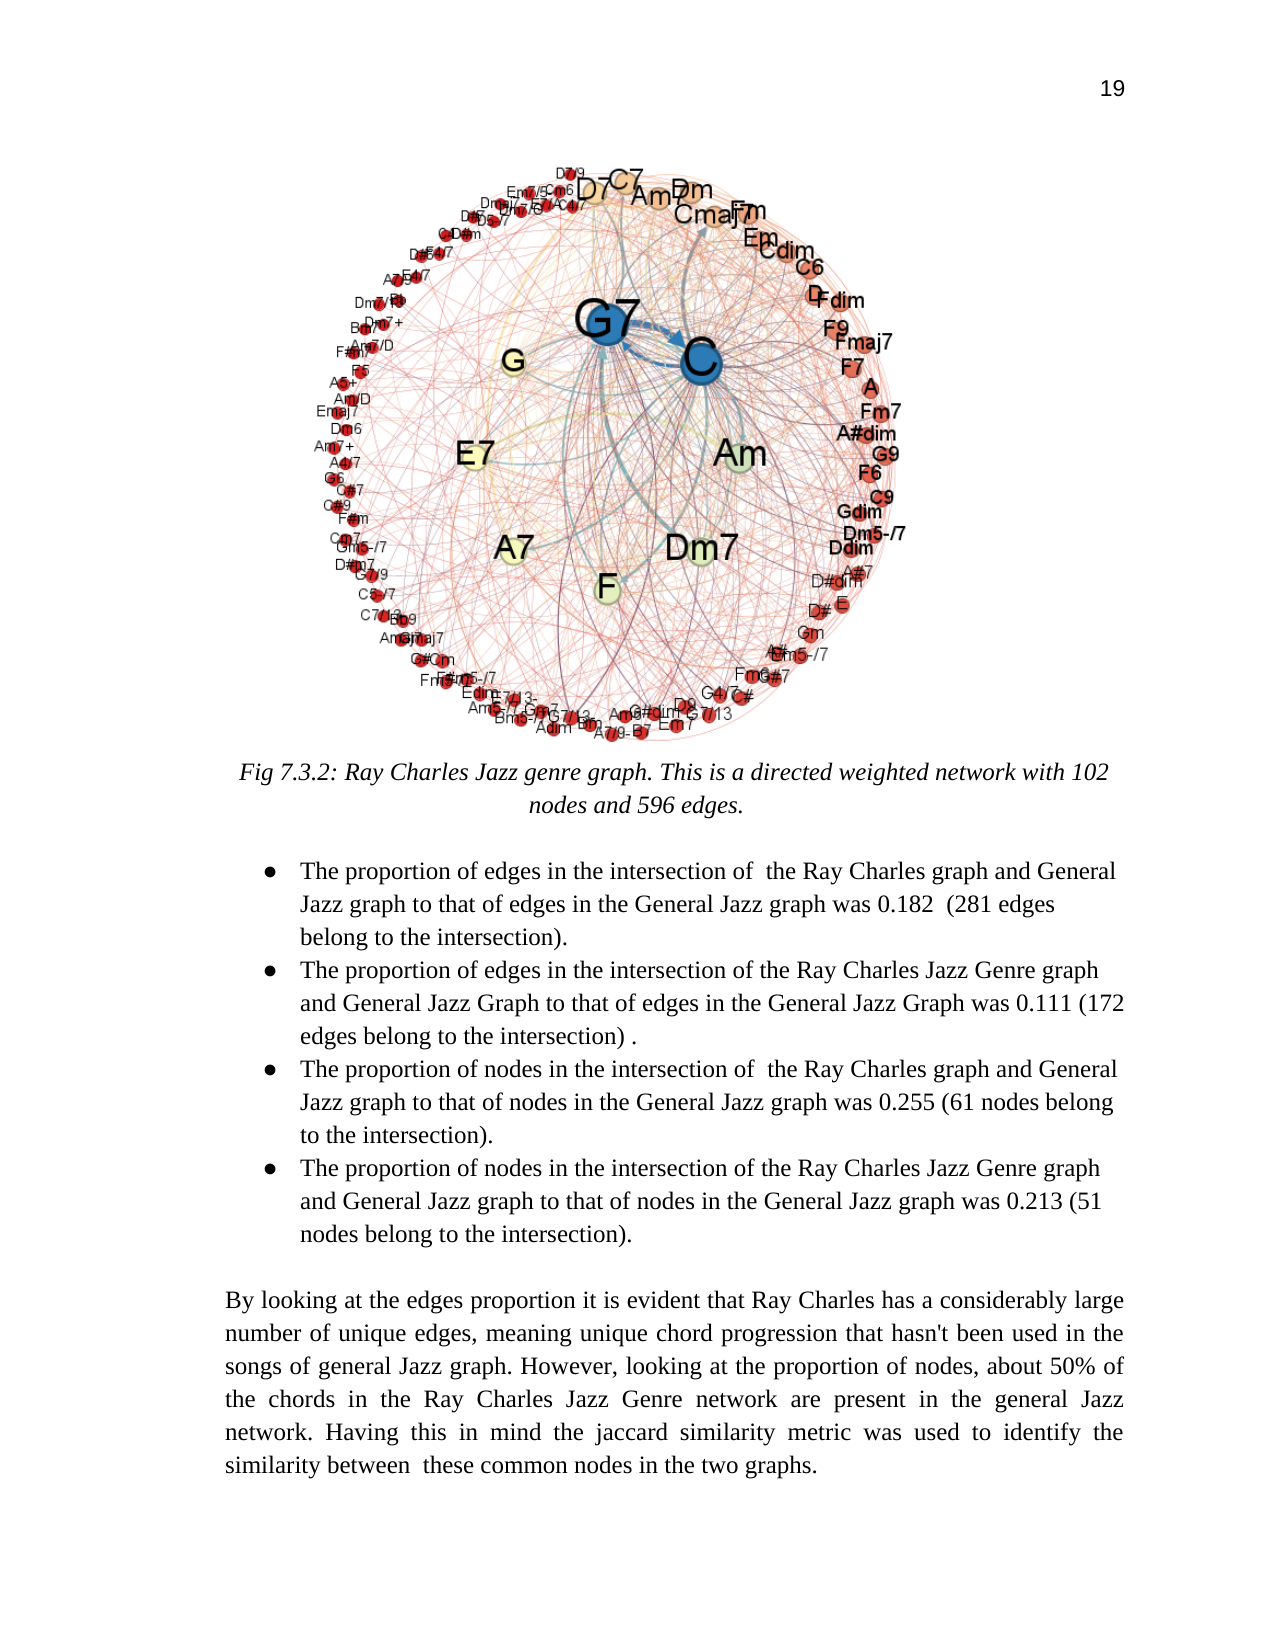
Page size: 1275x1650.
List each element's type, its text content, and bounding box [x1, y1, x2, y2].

list The proportion of edges in the intersection of the Ray Charles Jazz Genre graph and General Jazz Graph to that of edges in the General Jazz Graph was 0.111 (172 edges belong to the intersection) . [262, 955, 1125, 1050]
text Fig 7.3.2: Ray Charles Jazz genre graph. This is a directed weighted network with 102 nodes and 596 edges. [150, 757, 1125, 819]
list The proportion of nodes in the intersection of the Ray Charles graph and General Jazz graph to that of nodes in the General Jazz graph was 0.255 (61 nodes belong to the intersection). [262, 1054, 1125, 1149]
list The proportion of edges in the intersection of the Ray Charles graph and General Jazz graph to that of edges in the General Jazz graph was 0.182 (281 edges belong to the intersection). [262, 856, 1125, 951]
picture [300, 150, 925, 754]
list The proportion of nodes in the intersection of the Ray Charles Jazz Genre graph and General Jazz graph to that of nodes in the General Jazz graph was 0.213 (51 nodes belong to the intersection). [262, 1153, 1125, 1248]
text By looking at the edges proportion it is evident that Ray Charles has a considerably large number of unique edges, meaning unique chord progression that hasn't been used in the songs of general Jazz graph. However, looking at the proportion of nodes, about 50% of the chords in the Ray Charles Jazz Genre network are present in the general Jazz network. Having this in mind the jaccard similarity metric was used to identify the similarity between these common nodes in the two graphs. [225, 1285, 1125, 1479]
